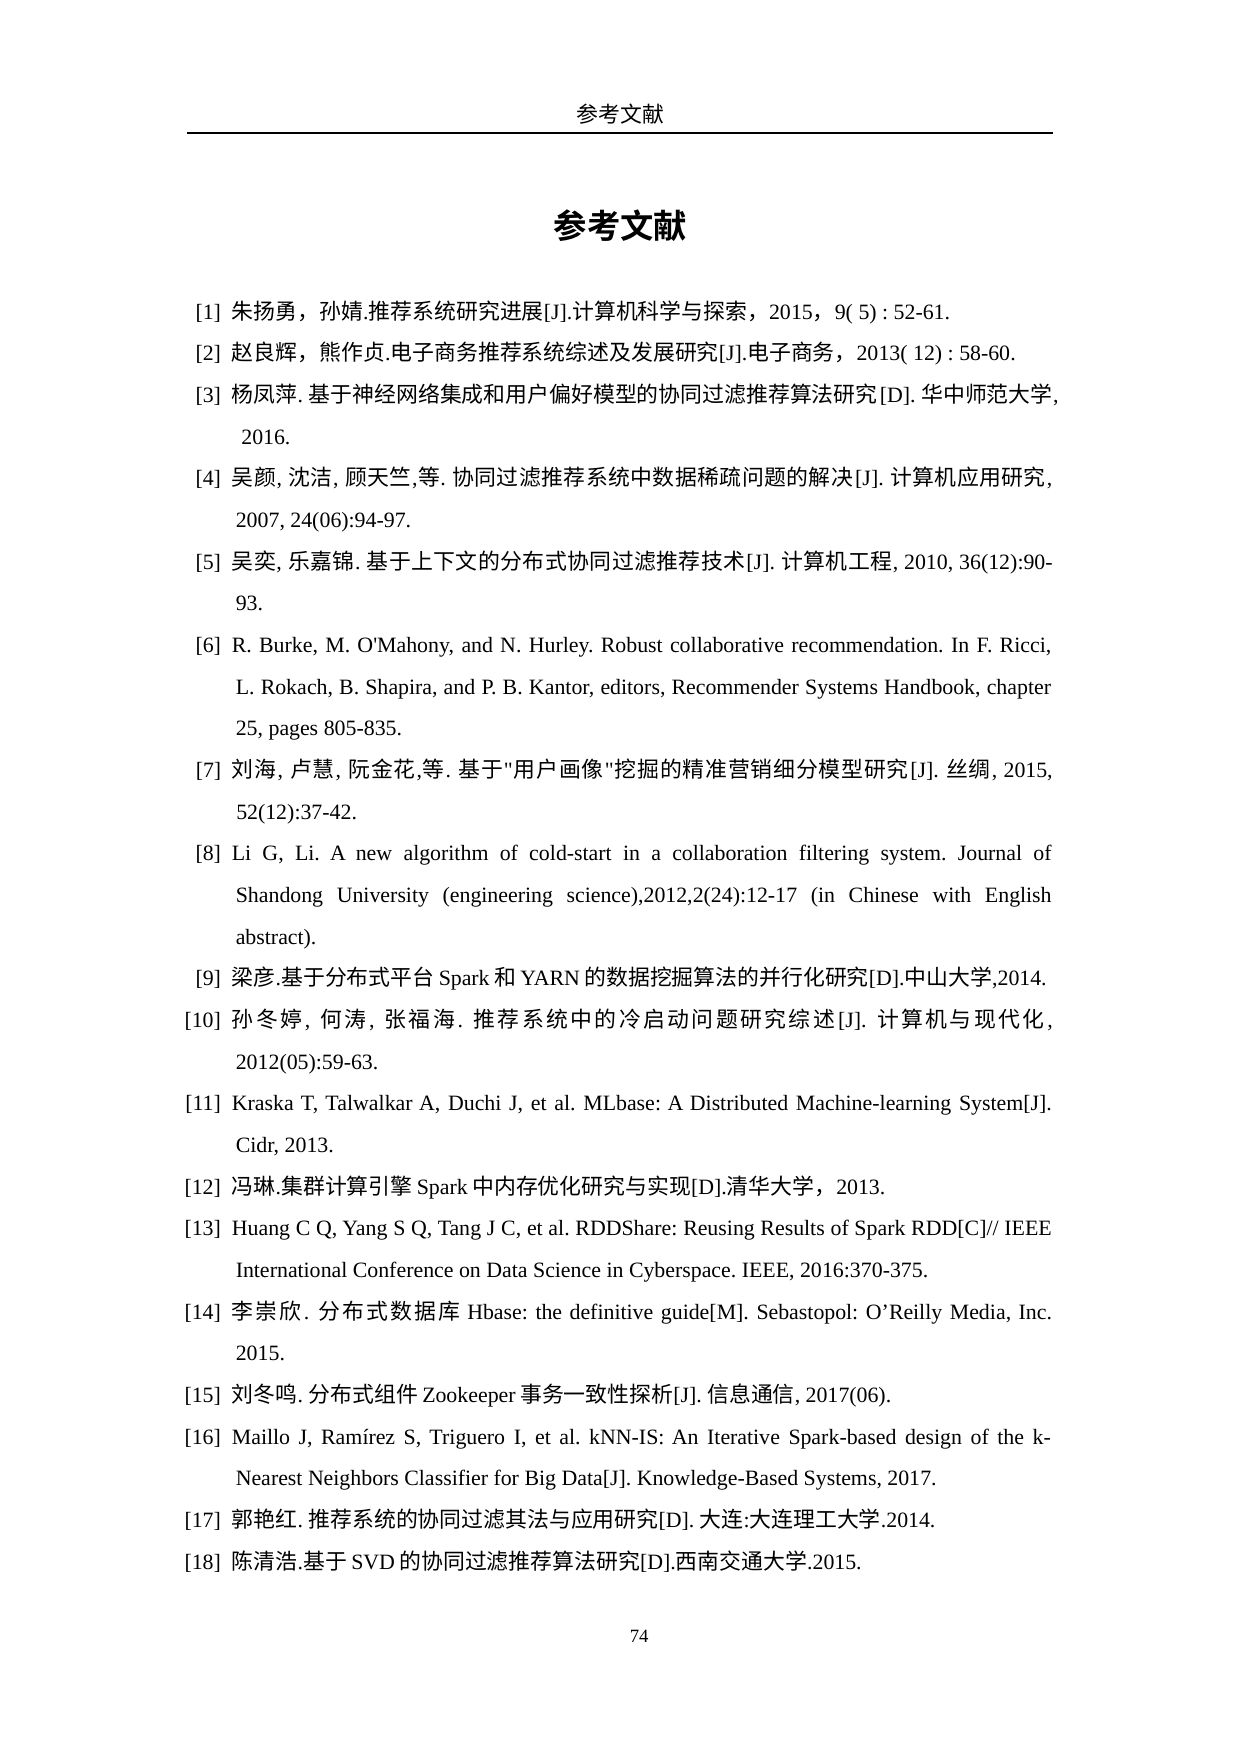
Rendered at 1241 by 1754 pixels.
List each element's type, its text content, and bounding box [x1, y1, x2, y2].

list 刘海, 卢慧, 阮金花,等. 基于"用户画像"挖掘的精准营销细分模型研究[J]. 丝绸, 2015, 52(12):37-42. [221, 744, 1053, 827]
list 杨凤萍. 基于神经网络集成和用户偏好模型的协同过滤推荐算法研究[D]. 华中师范大学, 2016. [221, 369, 1053, 452]
list 刘冬鸣. 分布式组件Zookeeper事务一致性探析[J]. 信息通信, 2017(06). [221, 1369, 1053, 1411]
list 郭艳红. 推荐系统的协同过滤其法与应用研究[D]. 大连:大连理工大学.2014. [221, 1494, 1053, 1536]
list 冯琳.集群计算引擎Spark中内存优化研究与实现[D].清华大学，2013. [221, 1161, 1053, 1202]
list 吴奕, 乐嘉锦. 基于上下文的分布式协同过滤推荐技术[J]. 计算机工程, 2010, 36(12):90-93. [221, 536, 1053, 619]
list 孙冬婷, 何涛, 张福海. 推荐系统中的冷启动问题研究综述[J]. 计算机与现代化, 2012(05):59-63. [221, 994, 1053, 1077]
list Maillo J, Ramírez S, Triguero I, et al. kNN-IS: An Iterative Spark-based design of the k-Nearest Neighbors Classifier for Big Data[J]. Knowledge-Based Systems, 2017. [221, 1411, 1053, 1494]
list R. Burke, M. O'Mahony, and N. Hurley. Robust collaborative recommendation. In F. Ricci, L. Rokach, B. Shapira, and P. B. Kantor, editors, Recommender Systems Handbook, chapter 25, pages 805-835. [221, 619, 1053, 744]
list 赵良辉，熊作贞.电子商务推荐系统综述及发展研究[J].电子商务，2013( 12) : 58-60. [221, 327, 1053, 369]
list 梁彦.基于分布式平台Spark和YARN的数据挖掘算法的并行化研究[D].中山大学,2014. [221, 952, 1053, 994]
list 吴颜, 沈洁, 顾天竺,等. 协同过滤推荐系统中数据稀疏问题的解决[J]. 计算机应用研究, 2007, 24(06):94-97. [221, 452, 1053, 536]
list Huang C Q, Yang S Q, Tang J C, et al. RDDShare: Reusing Results of Spark RDD[C]// IEEE International Conference on Data Science in Cyberspace. IEEE, 2016:370-375. [221, 1202, 1053, 1286]
list 朱扬勇，孙婧.推荐系统研究进展[J].计算机科学与探索，2015，9( 5) : 52-61. [221, 286, 1053, 327]
list Li G, Li. A new algorithm of cold-start in a collaboration filtering system. Journal of Shandong University (engineering science),2012,2(24):12-17 (in Chinese with English abstract). [221, 827, 1053, 952]
list 陈清浩.基于SVD的协同过滤推荐算法研究[D].西南交通大学.2015. [221, 1536, 1053, 1577]
list 李崇欣. 分布式数据库Hbase: the definitive guide[M]. Sebastopol: O’Reilly Media, Inc. 2015. [221, 1286, 1053, 1369]
subtitle 参考文献 [187, 200, 1053, 248]
list Kraska T, Talwalkar A, Duchi J, et al. MLbase: A Distributed Machine-learning System[J]. Cidr, 2013. [221, 1077, 1053, 1161]
